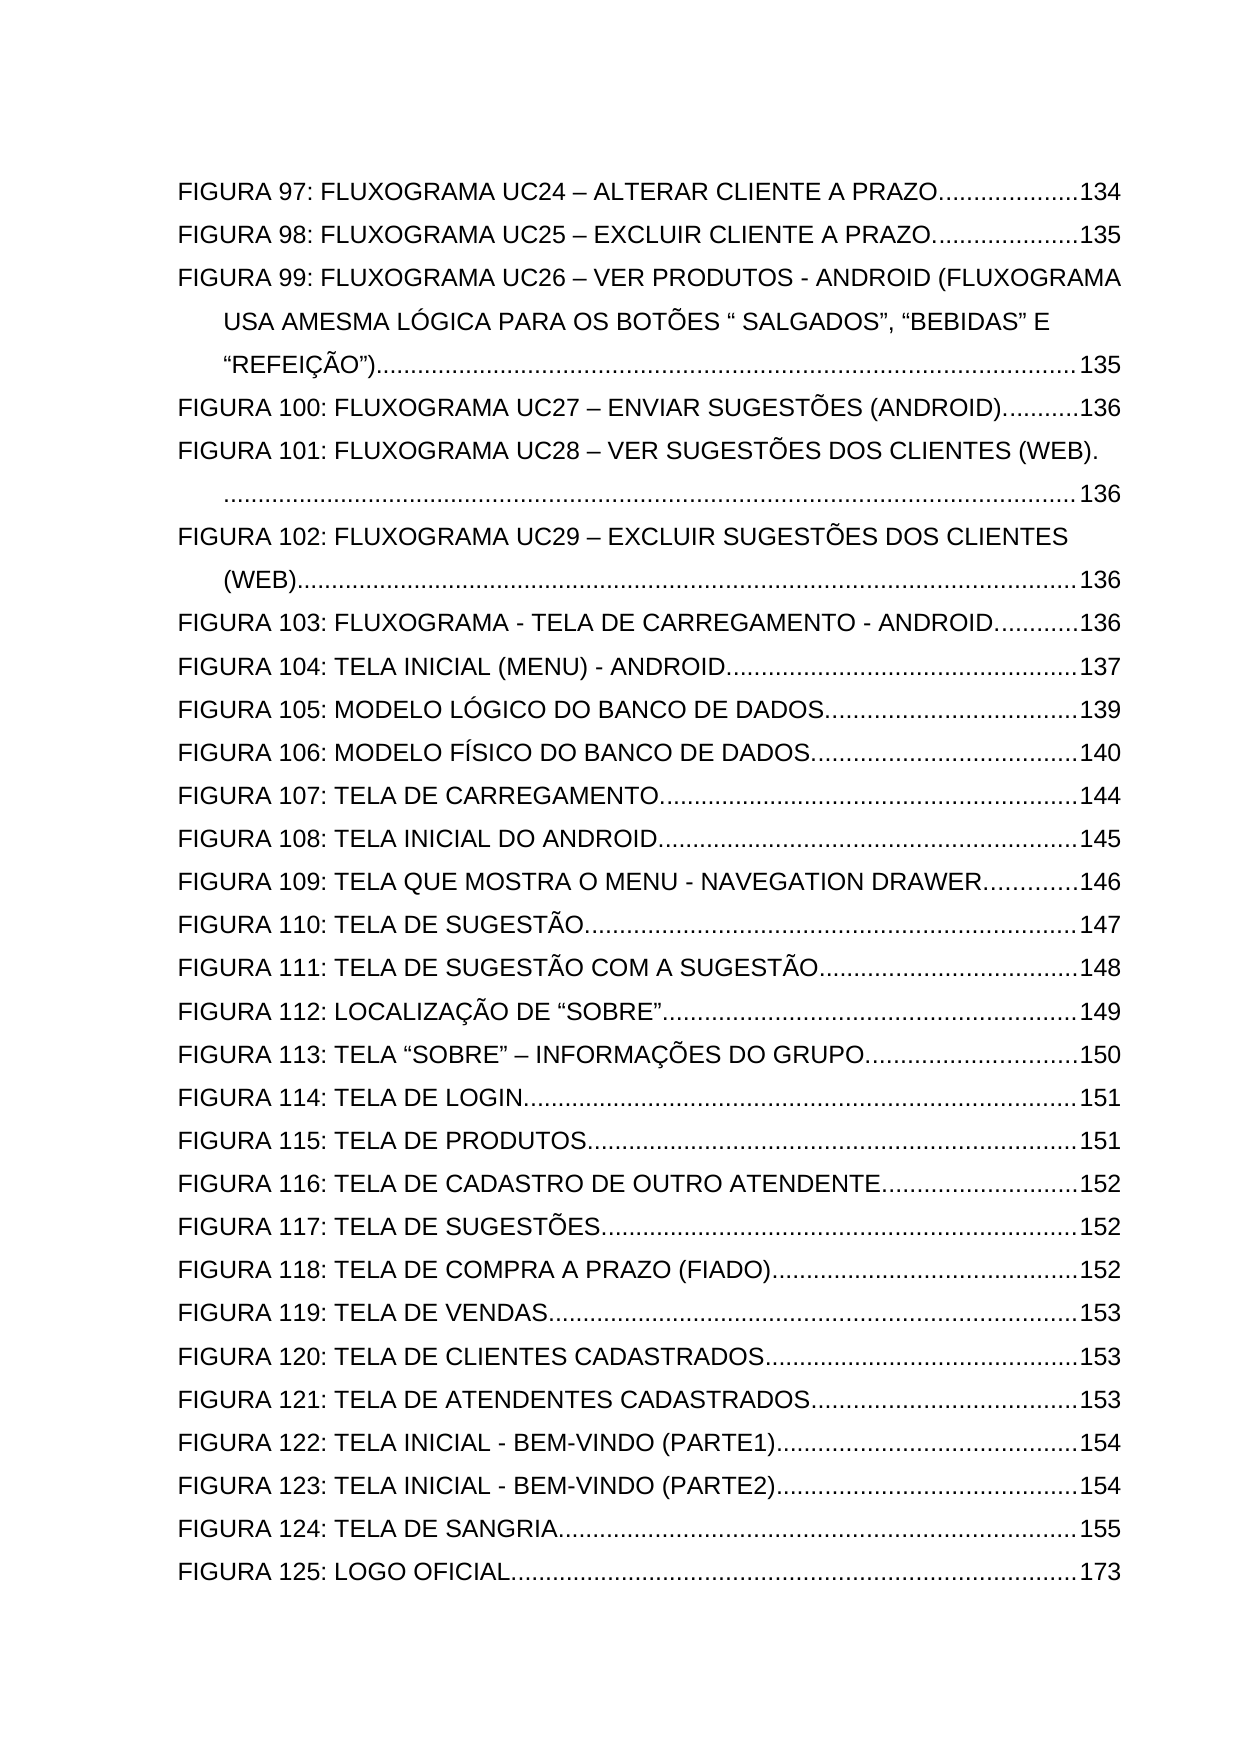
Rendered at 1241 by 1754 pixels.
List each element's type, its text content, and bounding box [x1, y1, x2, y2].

text Figura 100: Fluxograma UC27 – Enviar sugestões (ANDROID). 136 [177, 393, 1122, 422]
text Figura 114: Tela de login. 151 [177, 1083, 1122, 1112]
text Figura 117: Tela de sugestões. 152 [177, 1212, 1122, 1241]
text Figura 125: Logo oficial. 173 [177, 1557, 1122, 1586]
text Figura 98: Fluxograma UC25 – Excluir cliente a prazo. 135 [177, 220, 1122, 249]
text Figura 104: Tela inicial (menu) - ANDROID. 137 [177, 652, 1122, 680]
text Figura 112: Localização de “Sobre”. 149 [177, 997, 1122, 1025]
text Figura 119: Tela de vendas 153 [177, 1298, 1122, 1327]
text Figura 108: Tela inicial do Android. 145 [177, 824, 1122, 853]
text Figura 101: Fluxograma UC28 – Ver sugestões dos clientes (WEB). 136 [177, 436, 1122, 508]
text Figura 124: Tela de sangria 155 [177, 1514, 1122, 1543]
text Figura 103: Fluxograma - Tela de carregamento - ANDROID. 136 [177, 608, 1122, 637]
text Figura 107: Tela de carregamento. 144 [177, 781, 1122, 810]
text Figura 122: Tela inicial - Bem-vindo (parte1) 154 [177, 1428, 1122, 1457]
text Figura 97: Fluxograma UC24 – Alterar cliente a prazo. 134 [177, 177, 1122, 206]
text Figura 113: Tela “Sobre” – informações do grupo. 150 [177, 1040, 1122, 1068]
text Figura 102: Fluxograma UC29 – Excluir sugestões dos clientes (WEB). 136 [177, 522, 1122, 594]
text Figura 110: Tela de sugestão. 147 [177, 910, 1122, 939]
text Figura 109: Tela que mostra o menu - navegation drawer. 146 [177, 867, 1122, 896]
text Figura 115: Tela de produtos. 151 [177, 1126, 1122, 1155]
text Figura 118: Tela de compra a prazo (fiado) 152 [177, 1255, 1122, 1284]
text Figura 105: Modelo lógico do banco de dados. 139 [177, 695, 1122, 723]
text Figura 99: Fluxograma UC26 – Ver produtos - ANDROID (fluxograma usa amesma lógica para os botões “ salgados”, “bebidas” e “refeição”). 135 [177, 263, 1122, 378]
text Figura 121: Tela de atendentes cadastrados 153 [177, 1385, 1122, 1413]
text Figura 106: Modelo físico do banco de dados. 140 [177, 738, 1122, 767]
text Figura 116: Tela de cadastro de outro atendente. 152 [177, 1169, 1122, 1198]
text Figura 123: Tela inicial - Bem-vindo (parte2) 154 [177, 1471, 1122, 1500]
text Figura 111: Tela de sugestão com a sugestão 148 [177, 953, 1122, 982]
text Figura 120: Tela de clientes cadastrados 153 [177, 1342, 1122, 1370]
